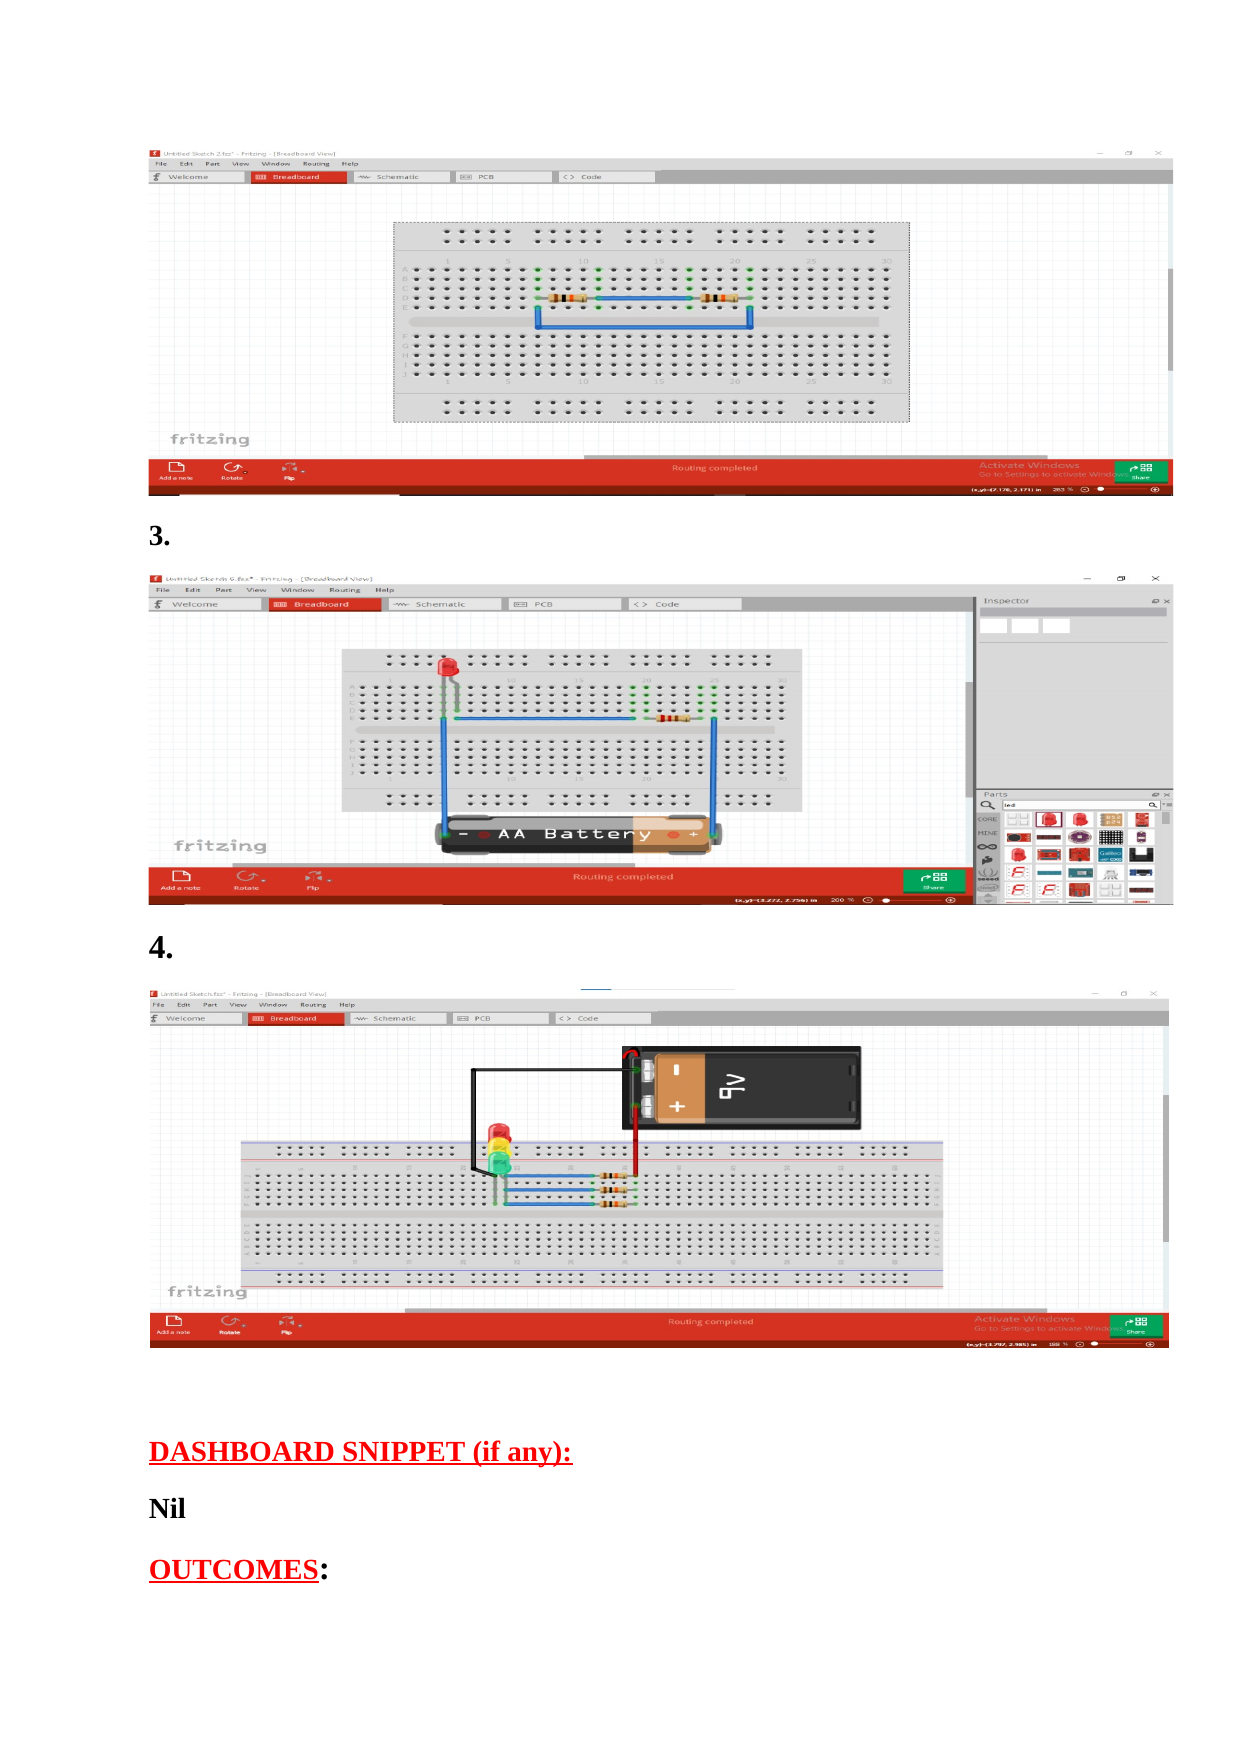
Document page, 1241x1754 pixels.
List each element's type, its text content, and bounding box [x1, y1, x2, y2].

text 4. [148, 927, 1090, 966]
picture [148, 150, 1174, 496]
text Nil [148, 1491, 1090, 1525]
picture [148, 575, 1174, 905]
text 3. [148, 518, 1090, 552]
text DASHBOARD SNIPPET (if any): [148, 1434, 1090, 1468]
text OUTCOMES: [148, 1548, 1090, 1586]
picture [150, 989, 1169, 1348]
